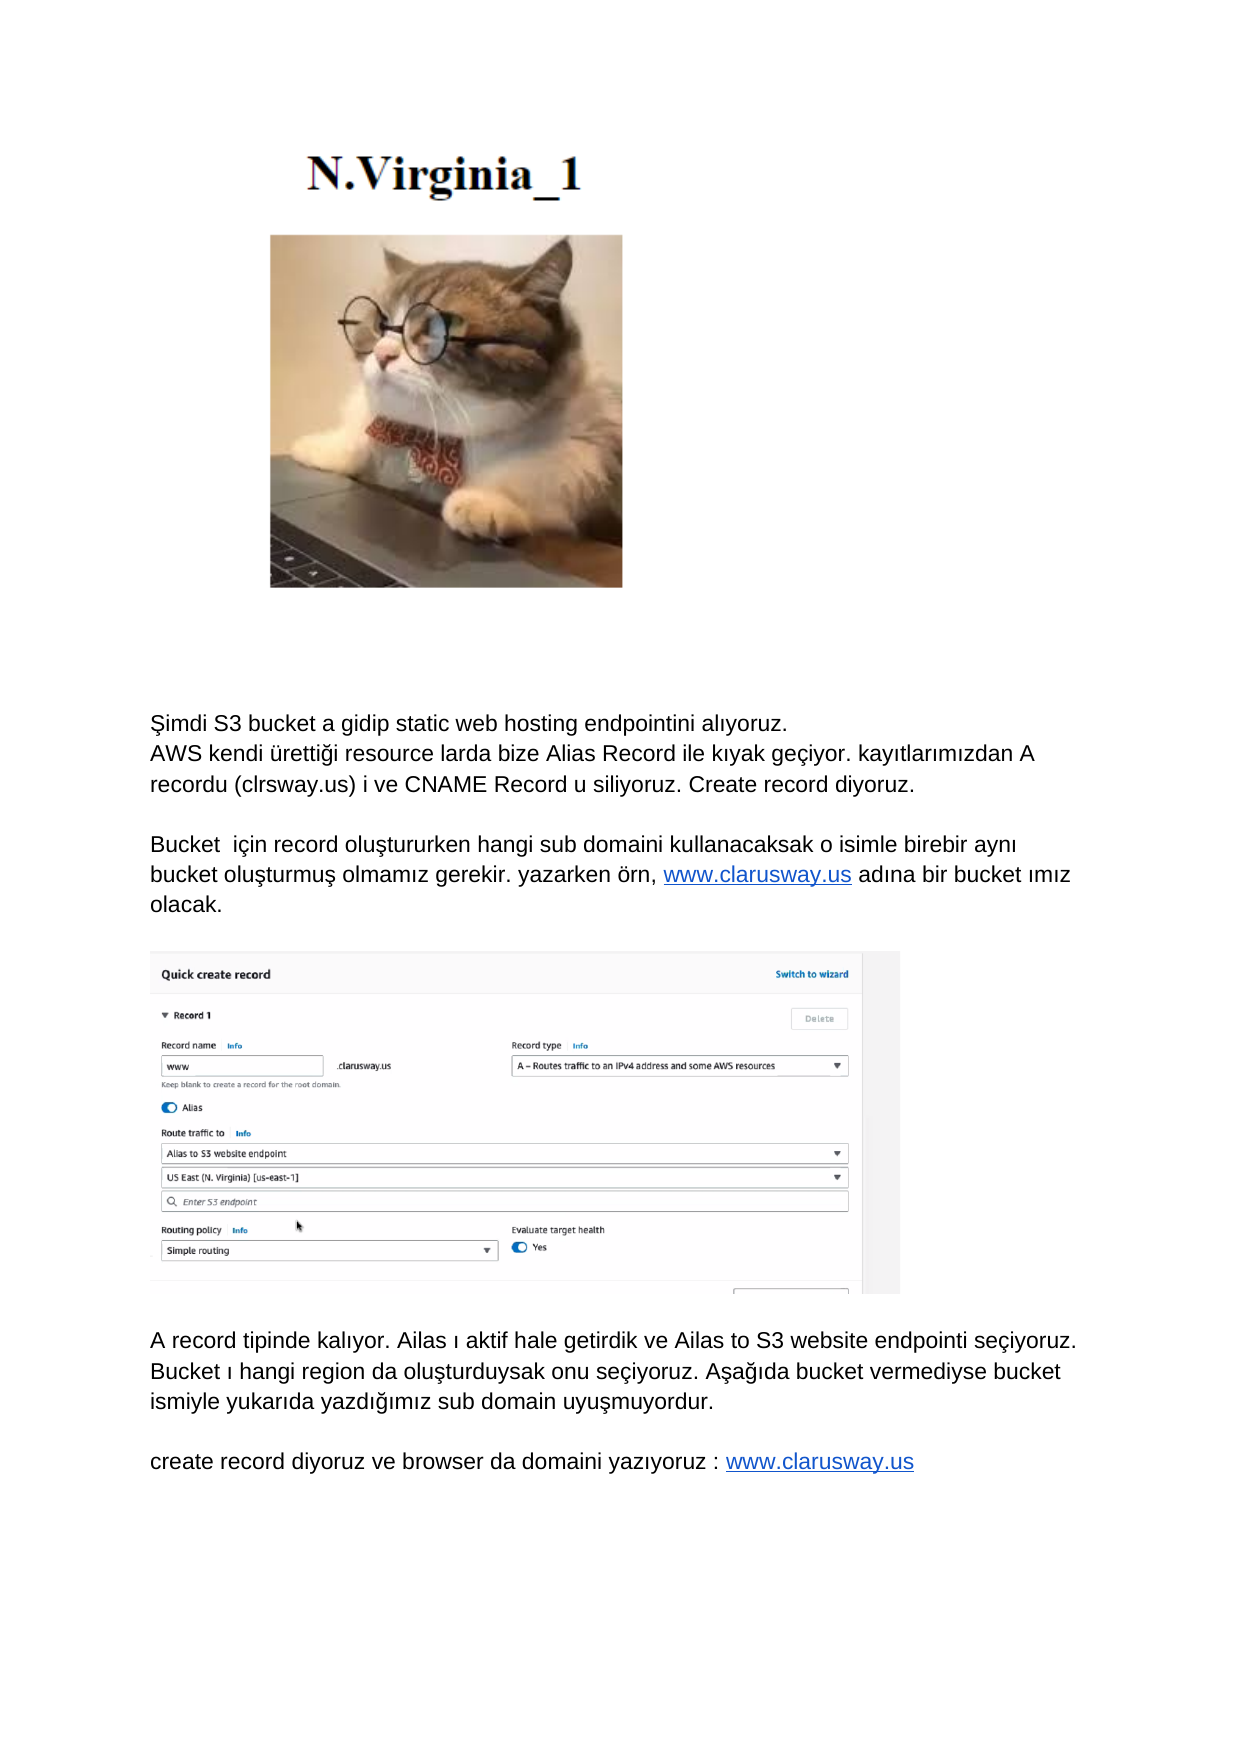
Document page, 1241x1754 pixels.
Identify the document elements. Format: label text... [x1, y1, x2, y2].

picture [150, 150, 740, 646]
picture [150, 951, 901, 1294]
text Şimdi S3 bucket a gidip static web hosting endpointini alıyoruz. [150, 710, 1090, 736]
text A record tipinde kalıyor. Ailas ı aktif hale getirdik ve Ailas to S3 website endpointi seçiyoruz. [150, 1327, 1090, 1354]
text Bucket için record oluştururken hangi sub domaini kullanacaksak o isimle birebir aynı bucket oluşturmuş olmamız gerekir. yazarken örn, www.clarusway.us adına bir bucket ımız olacak. [150, 831, 1090, 918]
text create record diyoruz ve browser da domaini yazıyoruz : www.clarusway.us [150, 1448, 1090, 1475]
text Bucket ı hangi region da oluşturduysak onu seçiyoruz. Aşağıda bucket vermediyse bucket ismiyle yukarıda yazdığımız sub domain uyuşmuyordur. [150, 1358, 1090, 1414]
text AWS kendi ürettiği resource larda bize Alias Record ile kıyak geçiyor. kayıtlarımızdan A recordu (clrsway.us) i ve CNAME Record u siliyoruz. Create record diyoruz. [150, 740, 1090, 797]
